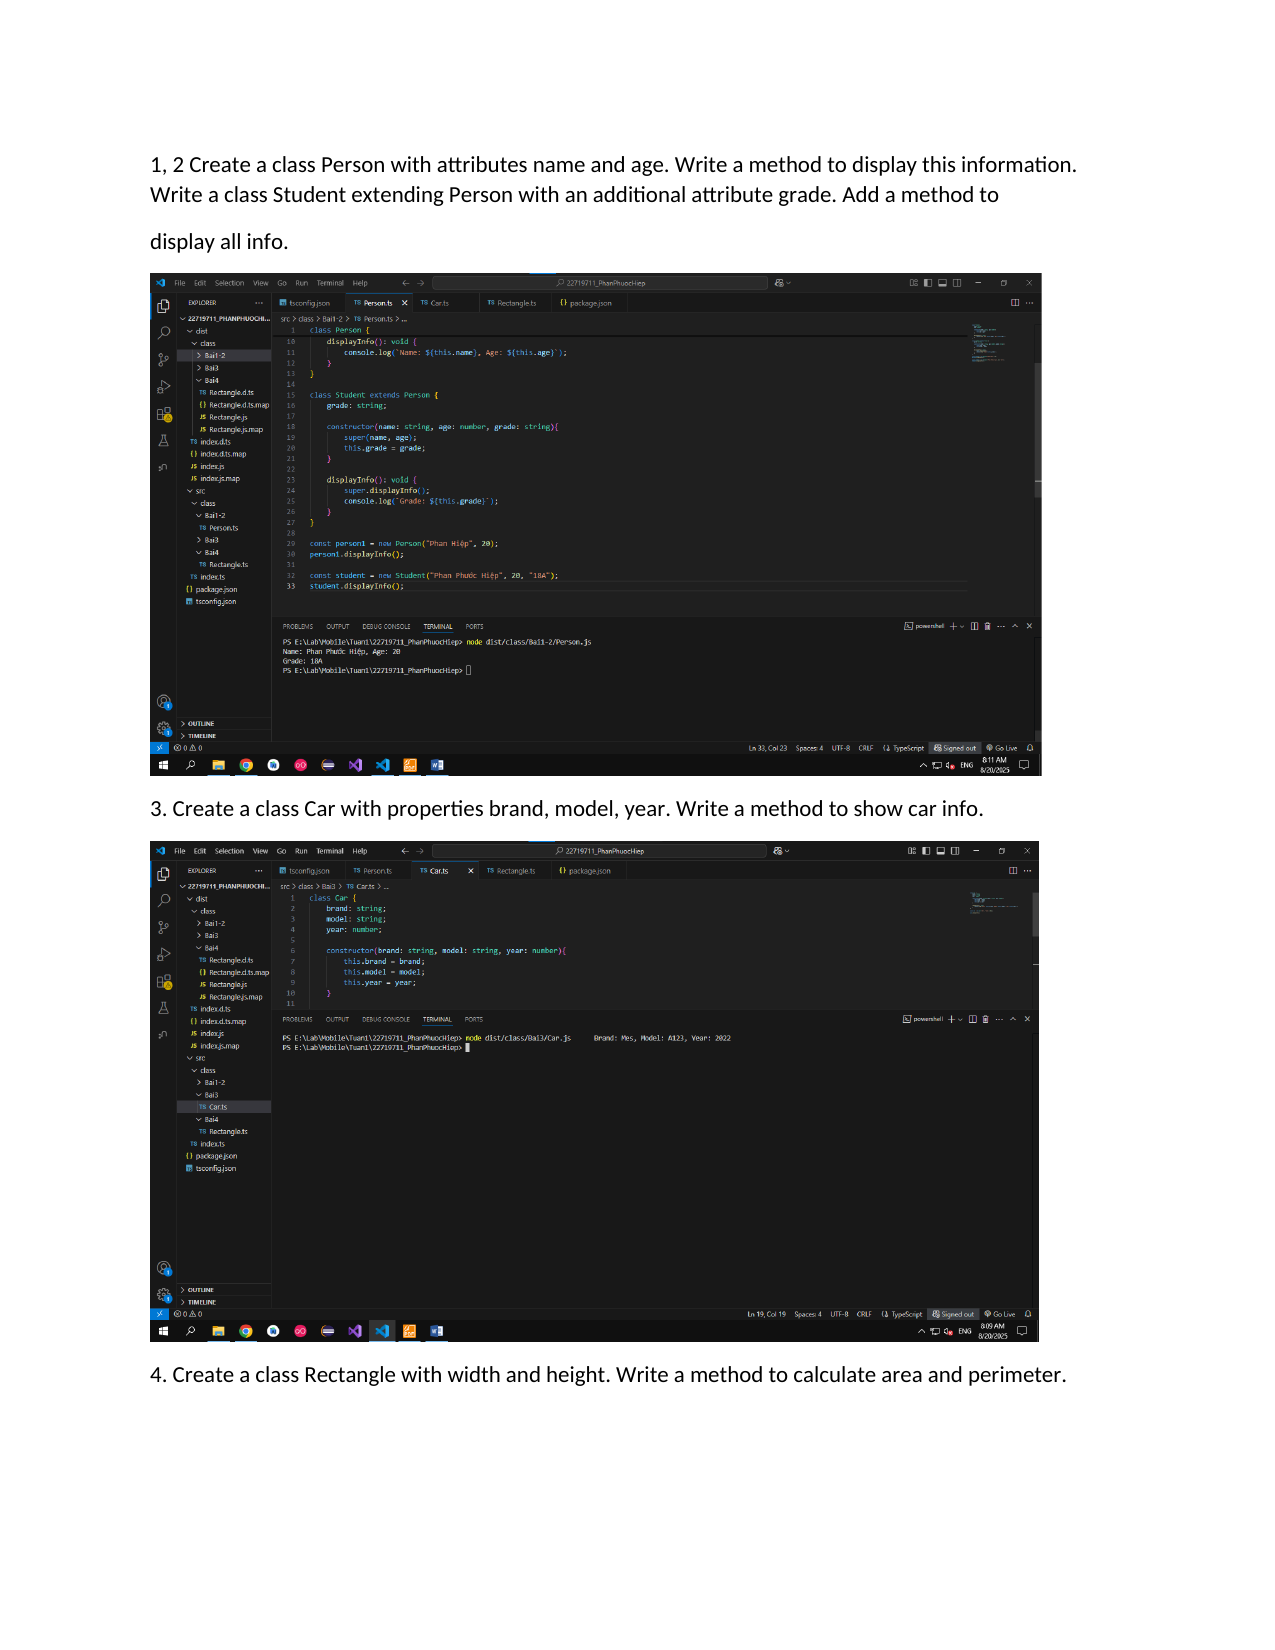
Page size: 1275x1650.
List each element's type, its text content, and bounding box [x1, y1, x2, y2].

text 1, 2 Create a class Person with attributes name and age. Write a method to display this information. Write a class Student extending Person with an additional attribute grade. Add a method to [150, 150, 1125, 208]
picture [150, 273, 1042, 776]
text display all info. [150, 227, 1125, 255]
text 3. Create a class Car with properties brand, model, year. Write a method to show car info. [150, 794, 1125, 822]
picture [150, 841, 1039, 1342]
text 4. Create a class Rectangle with width and height. Write a method to calculate area and perimeter. [150, 1360, 1125, 1388]
